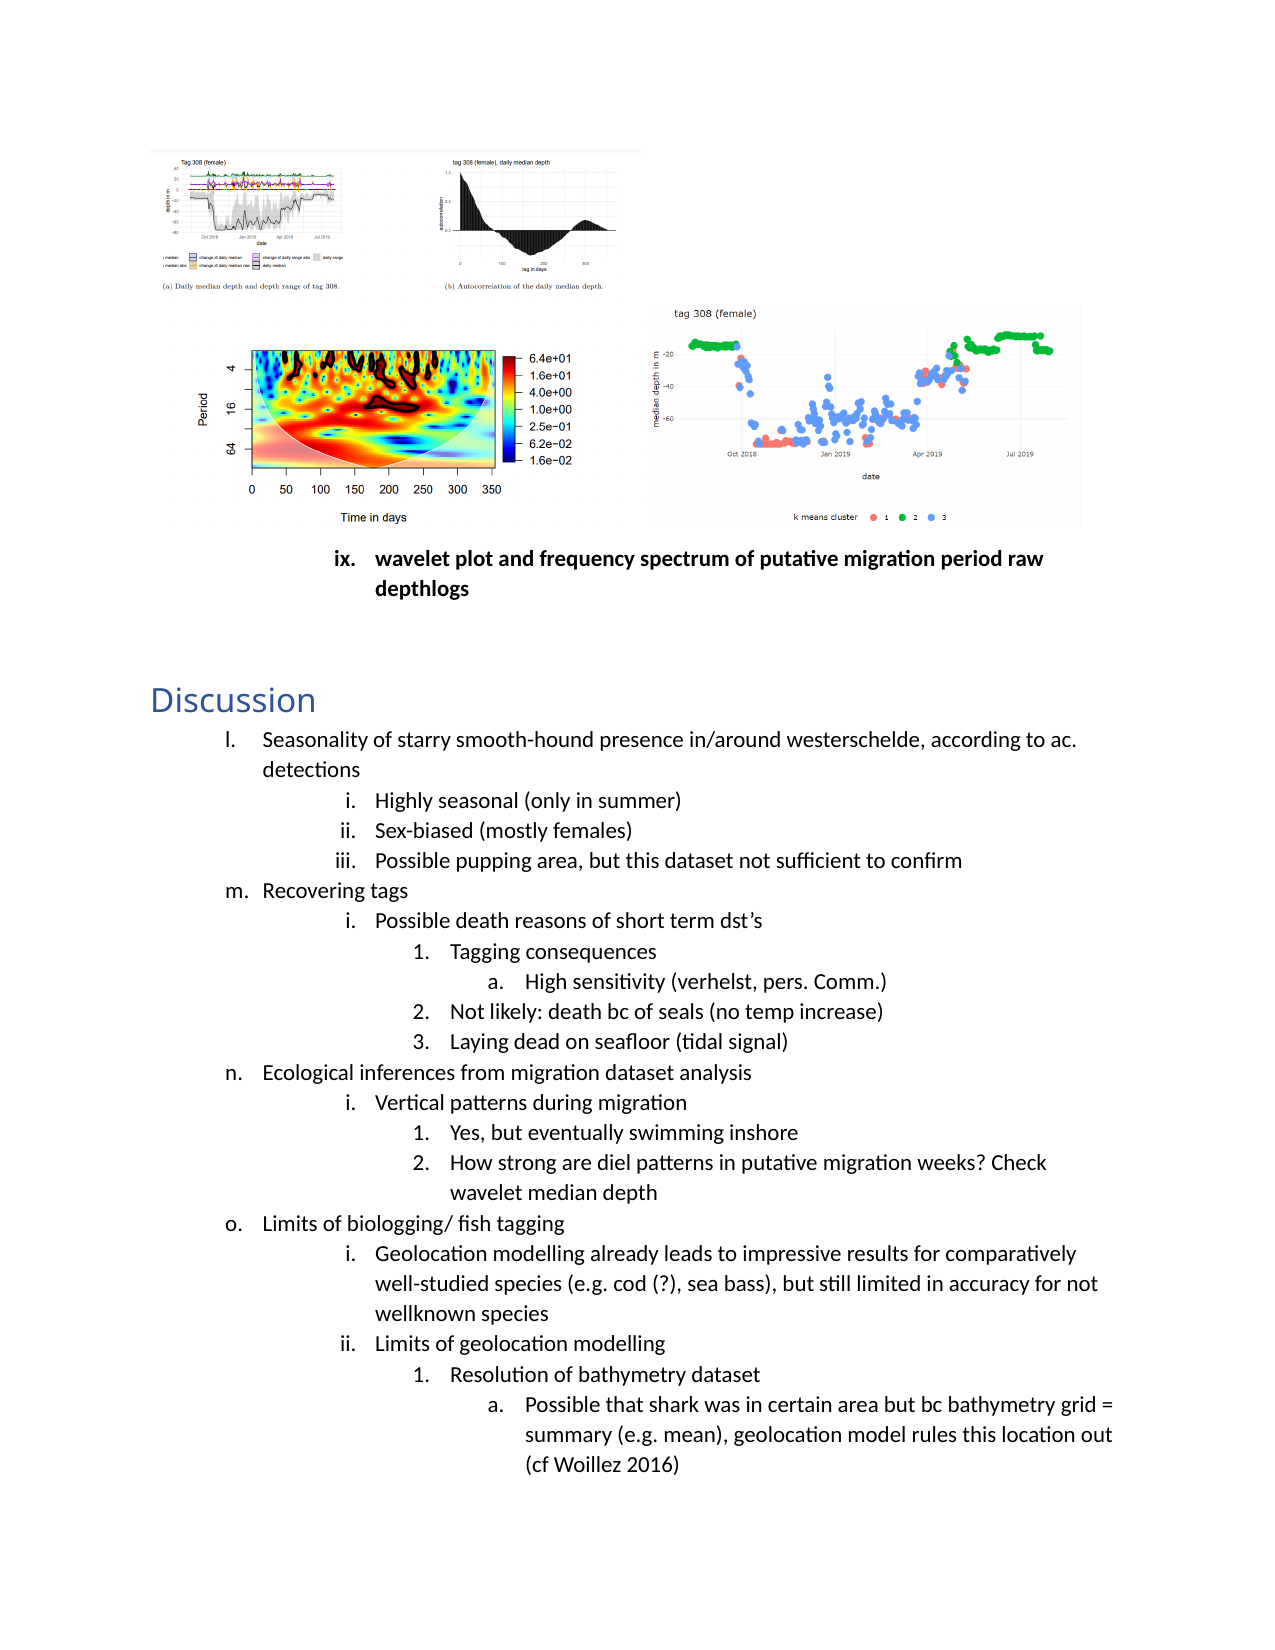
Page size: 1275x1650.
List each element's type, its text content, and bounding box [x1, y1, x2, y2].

list Possible that shark was in certain area but bc bathymetry grid = summary (e.g. mean), geolocation model rules this location out (cf Woillez 2016) [487, 1390, 1125, 1478]
list Yes, but eventually swimming inshore [412, 1118, 1125, 1146]
list Tagging consequences [412, 937, 1125, 965]
list Not likely: death bc of seals (no temp increase) [412, 997, 1125, 1025]
picture [150, 150, 642, 526]
list Seasonality of starry smooth-hound presence in/around westerschelde, according to ac. detections [225, 725, 1125, 784]
list How strong are diel patterns in putative migration weeks? Check wavelet median depth [412, 1148, 1125, 1207]
list Recovering tags [225, 876, 1125, 904]
picture [646, 304, 1081, 526]
list Limits of geolocation modelling [356, 1329, 1125, 1358]
list Possible pupping area, but this dataset not sufficient to confirm [356, 846, 1125, 874]
list Laying dead on seafloor (tidal signal) [412, 1027, 1125, 1056]
list Limits of biologging/ fish tagging [225, 1209, 1125, 1237]
subtitle Discussion [150, 676, 1125, 722]
list Resolution of bathymetry dataset [412, 1360, 1125, 1388]
list High sensitivity (verhelst, pers. Comm.) [487, 967, 1125, 995]
list Highly seasonal (only in summer) [356, 786, 1125, 814]
list Vertical patterns during migration [356, 1088, 1125, 1116]
list Possible death reasons of short term dst’s [356, 907, 1125, 935]
list Geolocation modelling already leads to impressive results for comparatively well-studied species (e.g. cod (?), sea bass), but still limited in accuracy for not wellknown species [356, 1239, 1125, 1327]
list Ecological inferences from migration dataset analysis [225, 1058, 1125, 1086]
list wavelet plot and frequency spectrum of putative migration period raw depthlogs [356, 544, 1125, 602]
list Sex-biased (mostly females) [356, 816, 1125, 844]
